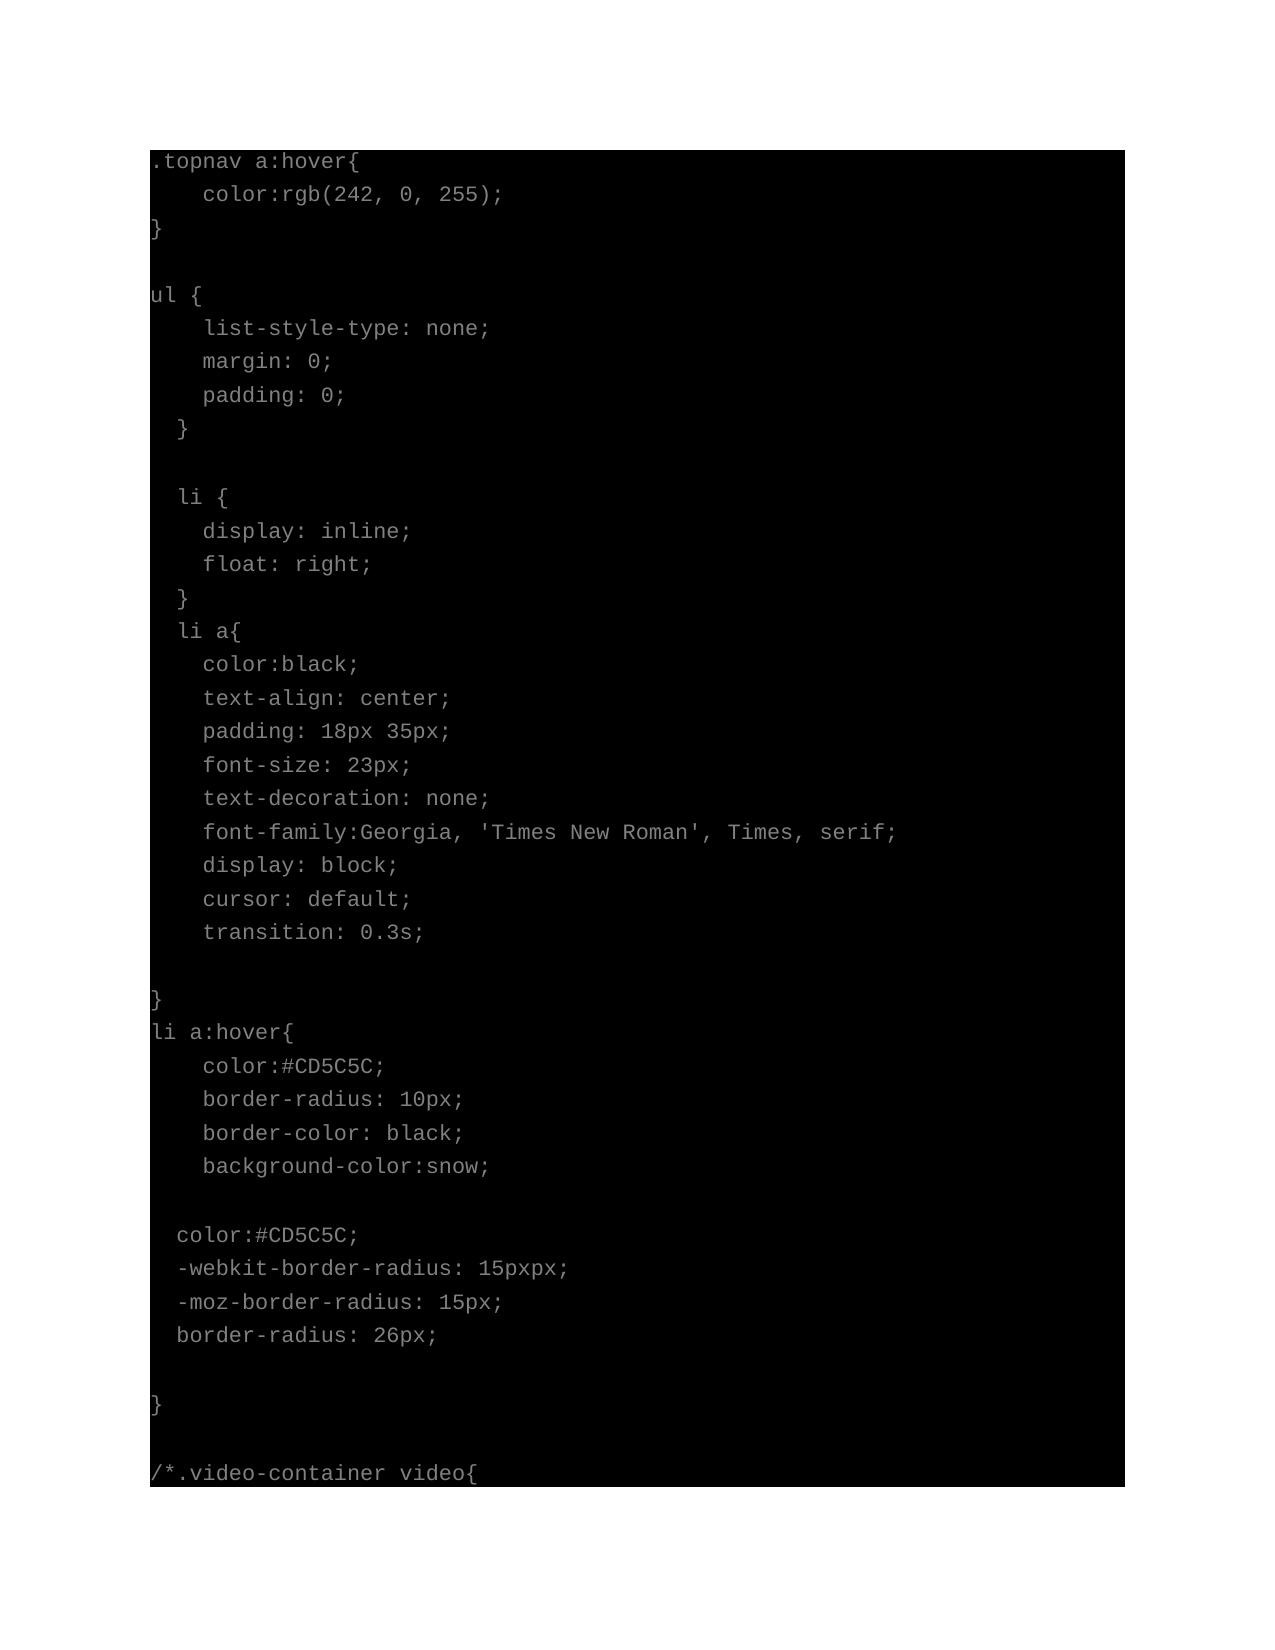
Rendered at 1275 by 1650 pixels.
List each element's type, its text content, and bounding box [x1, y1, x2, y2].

text li { [150, 486, 1125, 511]
text cursor: default; [150, 888, 1125, 912]
text margin: 0; [150, 351, 1125, 375]
text } [150, 217, 1125, 242]
text -moz-border-radius: 15px; [150, 1291, 1125, 1316]
text border-radius: 10px; [150, 1088, 1125, 1113]
text background-color:snow; [150, 1155, 1125, 1180]
text color:rgb(242, 0, 255); [150, 183, 1125, 208]
text } [150, 1393, 1125, 1418]
text li a:hover{ [150, 1021, 1125, 1046]
text /*.video-container video{ [150, 1462, 1125, 1487]
text color:#CD5C5C; [150, 1055, 1125, 1080]
text list-style-type: none; [150, 317, 1125, 342]
text font-family:Georgia, 'Times New Roman', Times, serif; [150, 821, 1125, 846]
text } [150, 417, 1125, 442]
text transition: 0.3s; [150, 921, 1125, 946]
text ul { [150, 284, 1125, 308]
text .topnav a:hover{ [150, 150, 1125, 175]
text padding: 18px 35px; [150, 721, 1125, 745]
text } [150, 988, 1125, 1013]
text } [150, 587, 1125, 612]
text text-align: center; [150, 687, 1125, 712]
text color:black; [150, 654, 1125, 678]
text display: block; [150, 854, 1125, 879]
text float: right; [150, 553, 1125, 578]
text padding: 0; [150, 384, 1125, 409]
text li a{ [150, 620, 1125, 645]
text text-decoration: none; [150, 787, 1125, 812]
text border-color: black; [150, 1122, 1125, 1147]
text -webkit-border-radius: 15pxpx; [150, 1258, 1125, 1282]
text border-radius: 26px; [150, 1324, 1125, 1349]
text color:#CD5C5C; [150, 1224, 1125, 1249]
text font-size: 23px; [150, 754, 1125, 779]
text display: inline; [150, 520, 1125, 545]
